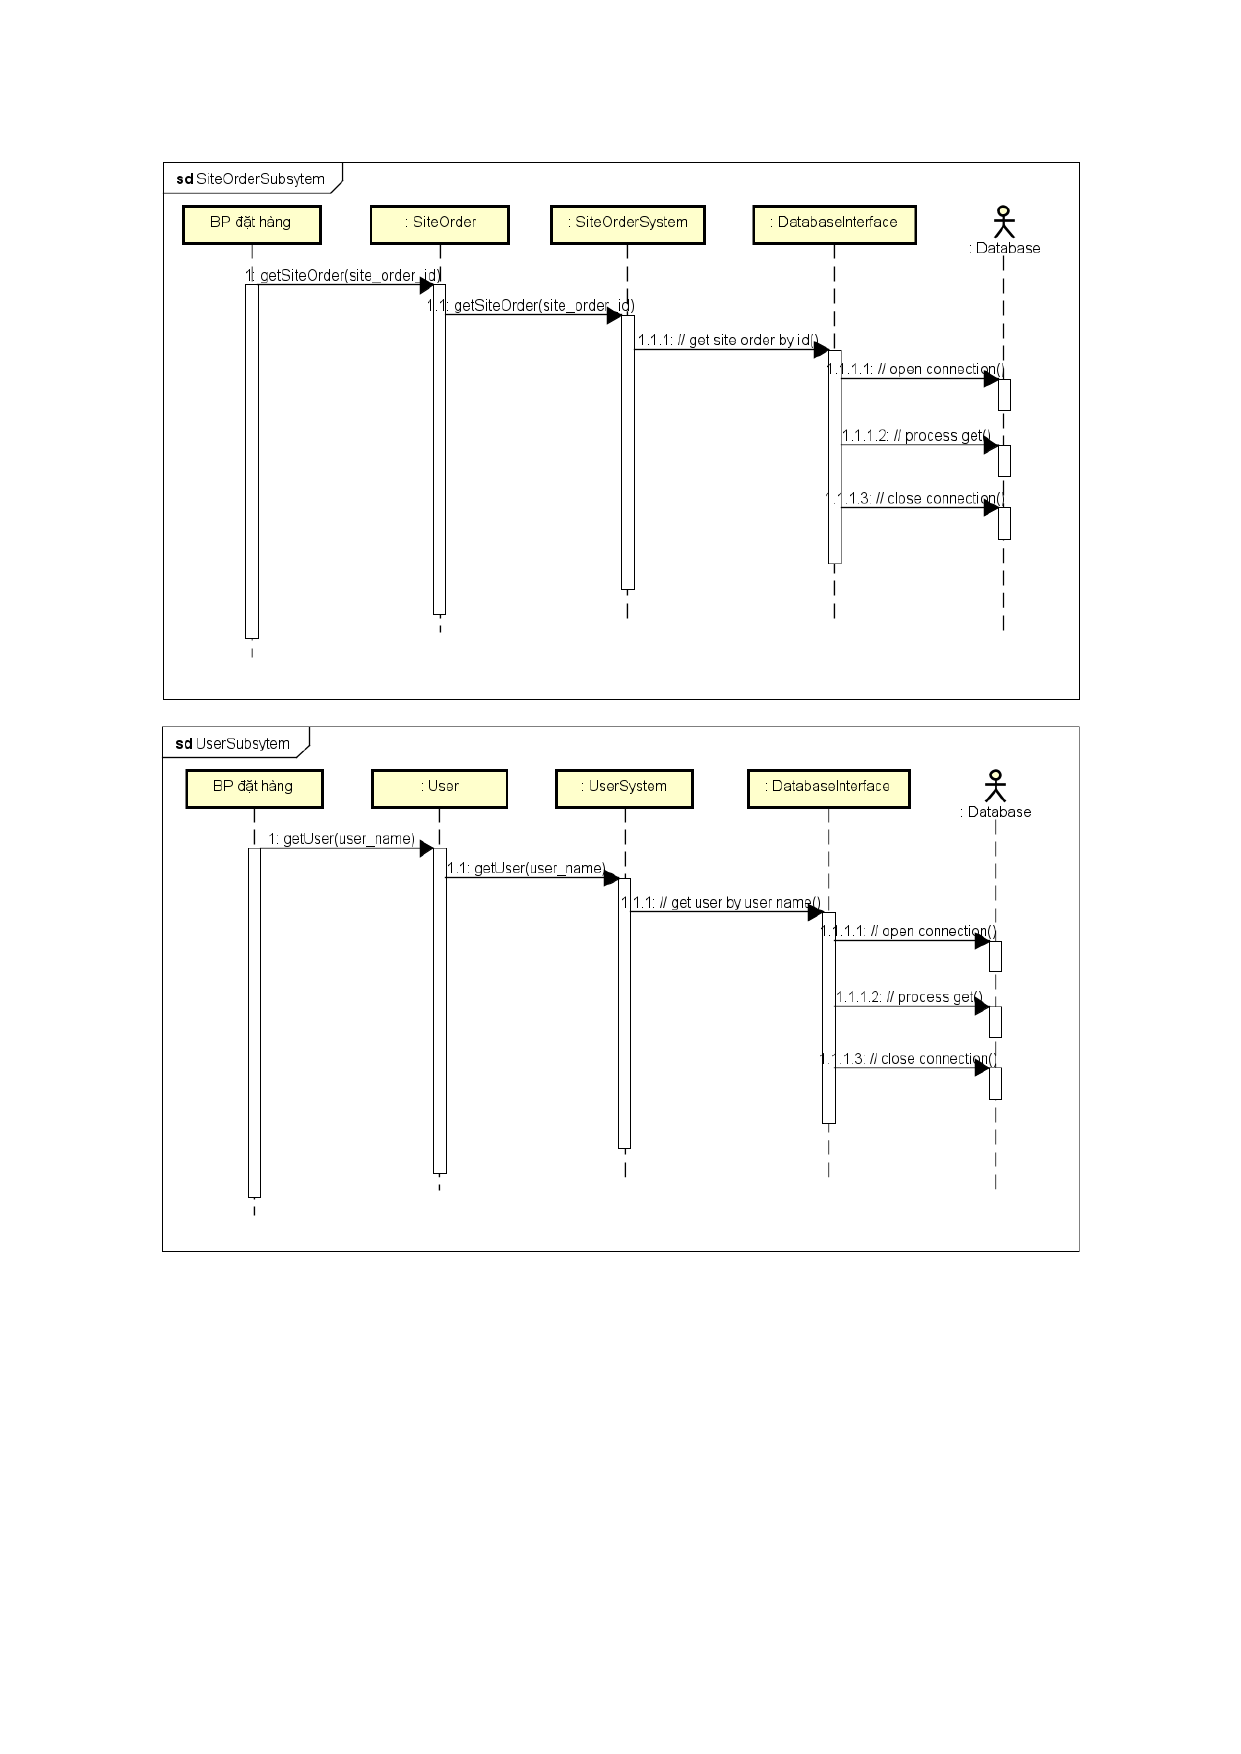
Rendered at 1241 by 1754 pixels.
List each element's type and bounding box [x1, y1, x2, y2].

picture [150, 150, 1091, 711]
picture [150, 714, 1091, 1263]
